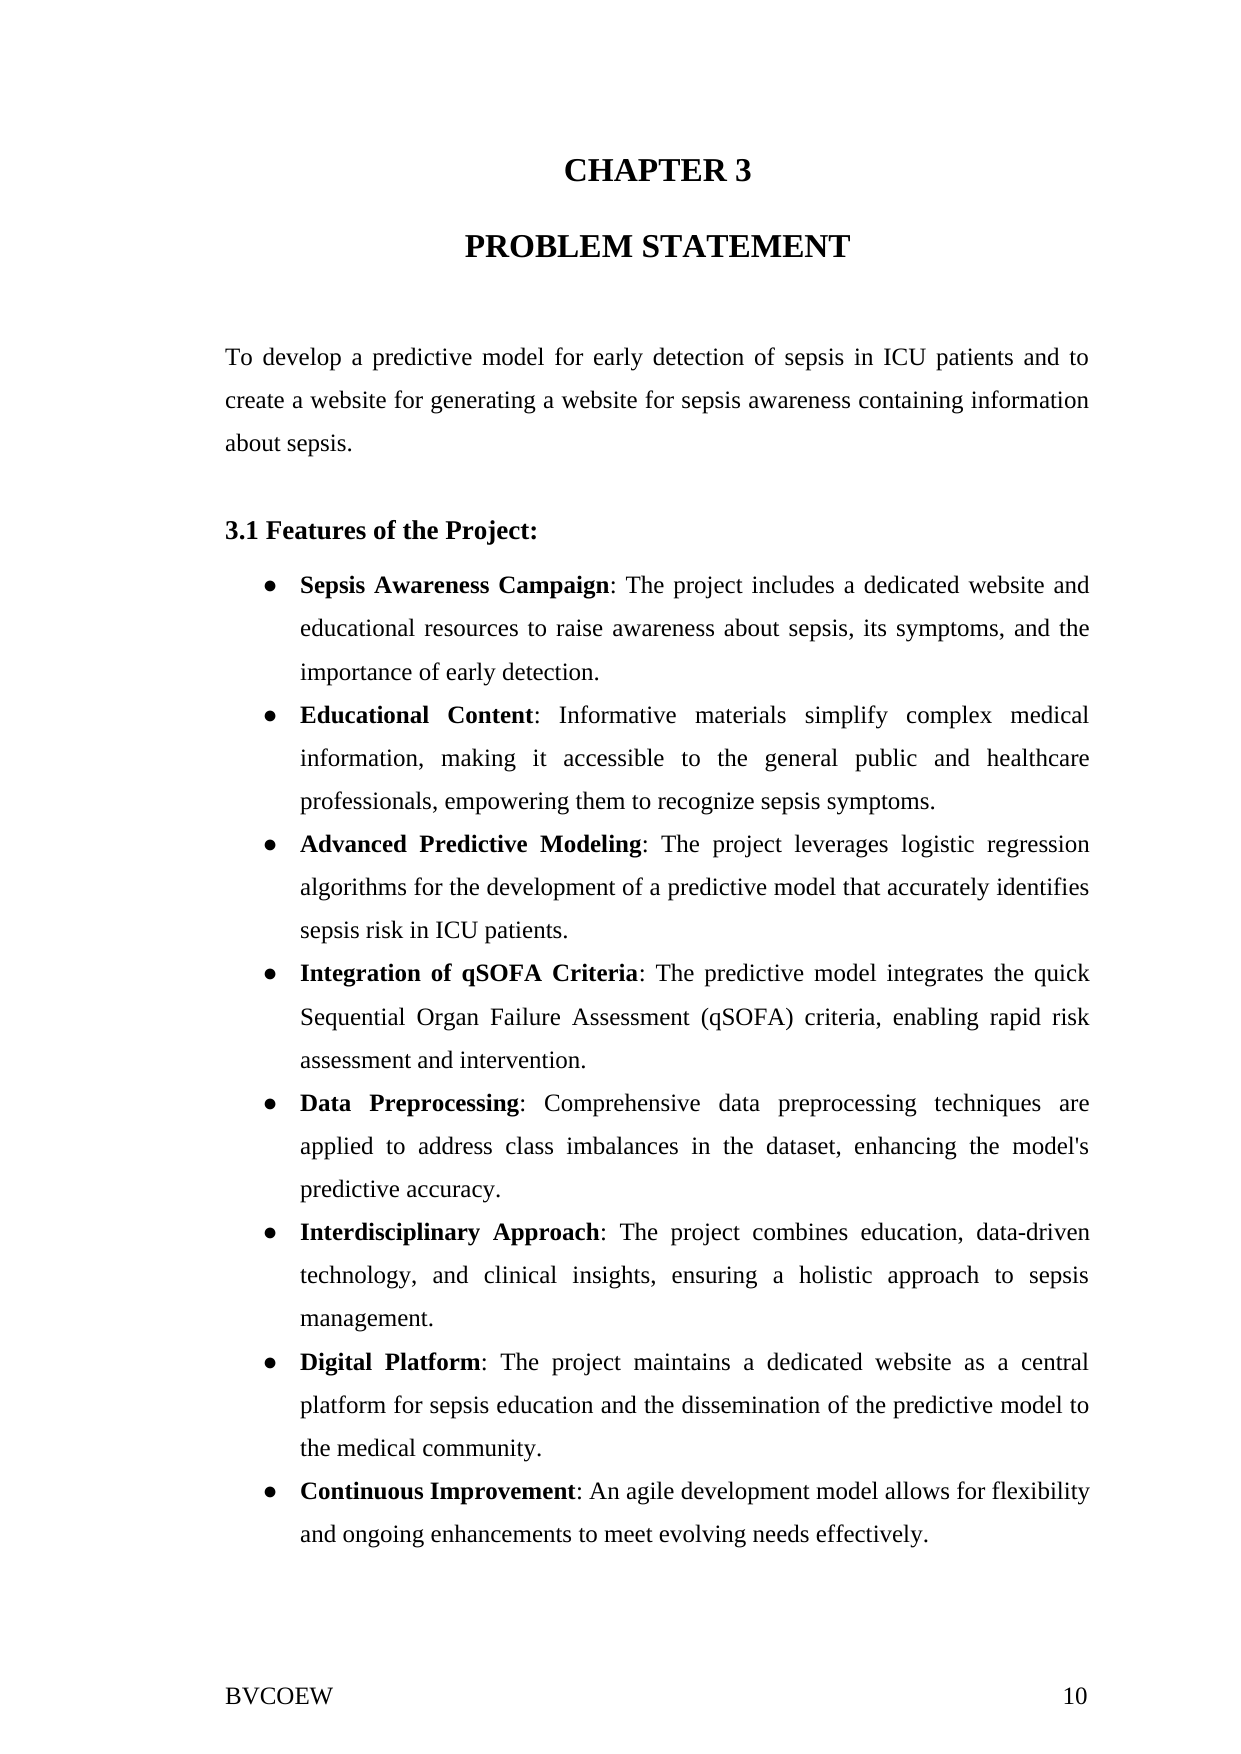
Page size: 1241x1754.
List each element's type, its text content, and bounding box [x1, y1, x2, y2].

list Digital Platform: The project maintains a dedicated website as a central platform for sepsis education and the dissemination of the predictive model to the medical community. [262, 1347, 1090, 1462]
list Continuous Improvement: An agile development model allows for flexibility and ongoing enhancements to meet evolving needs effectively. [262, 1476, 1090, 1548]
text To develop a predictive model for early detection of sepsis in ICU patients and to create a website for generating a website for sepsis awareness containing information about sepsis. [225, 342, 1090, 457]
list Advanced Predictive Modeling: The project leverages logistic regression algorithms for the development of a predictive model that accurately identifies sepsis risk in ICU patients. [262, 829, 1090, 944]
text PROBLEM STATEMENT [225, 227, 1090, 265]
text CHAPTER 3 [225, 150, 1090, 188]
list Data Preprocessing: Comprehensive data preprocessing techniques are applied to address class imbalances in the dataset, enhancing the model's predictive accuracy. [262, 1088, 1090, 1203]
list Integration of qSOFA Criteria: The predictive model integrates the quick Sequential Organ Failure Assessment (qSOFA) criteria, enabling rapid risk assessment and intervention. [262, 958, 1090, 1073]
list Sepsis Awareness Campaign: The project includes a dedicated website and educational resources to raise awareness about sepsis, its symptoms, and the importance of early detection. [262, 570, 1090, 685]
list Educational Content: Informative materials simplify complex medical information, making it accessible to the general public and healthcare professionals, empowering them to recognize sepsis symptoms. [262, 700, 1090, 815]
list Interdisciplinary Approach: The project combines education, data-driven technology, and clinical insights, ensuring a holistic approach to sepsis management. [262, 1217, 1090, 1332]
text 3.1 Features of the Project: [225, 514, 1090, 545]
